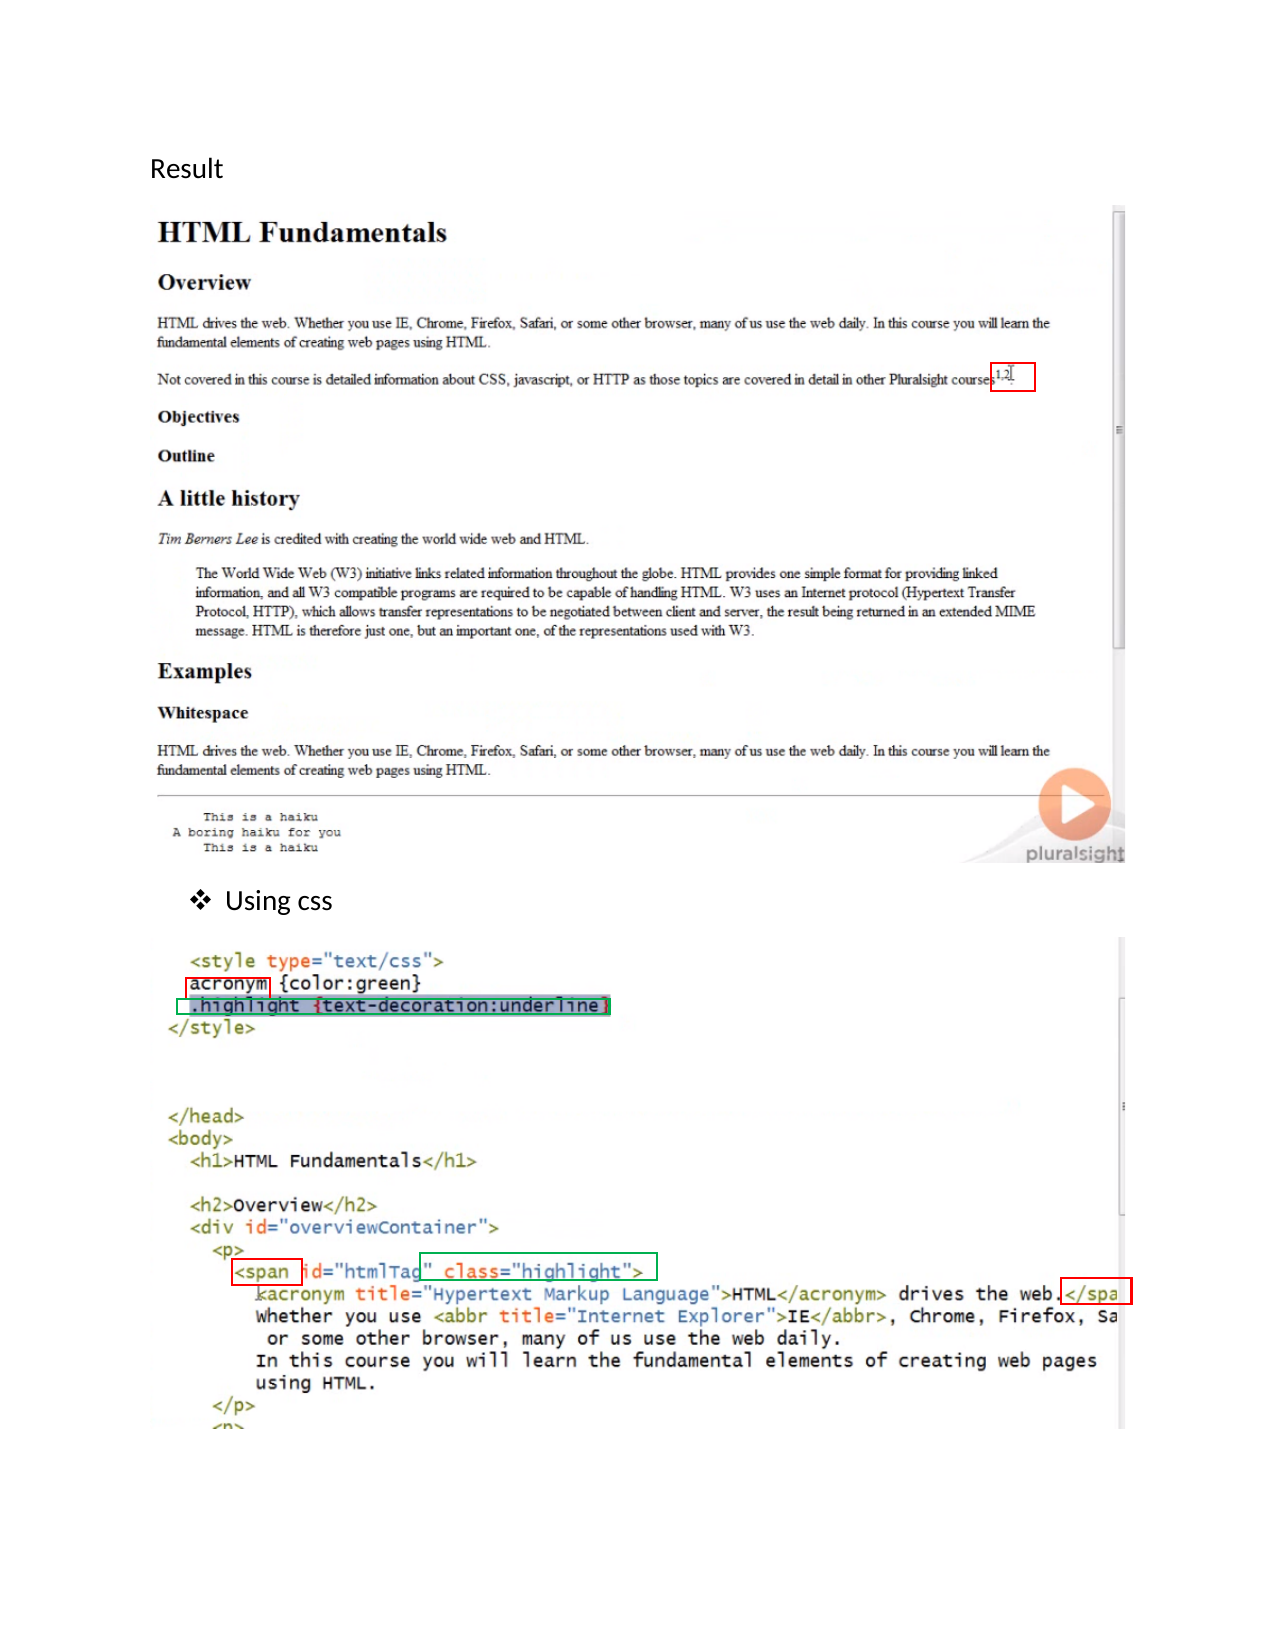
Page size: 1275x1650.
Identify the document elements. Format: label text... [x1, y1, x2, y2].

list Using css [187, 882, 1125, 918]
picture [150, 205, 1125, 863]
picture [150, 937, 1125, 1429]
picture [1062, 1279, 1125, 1303]
text Result [150, 150, 1125, 186]
